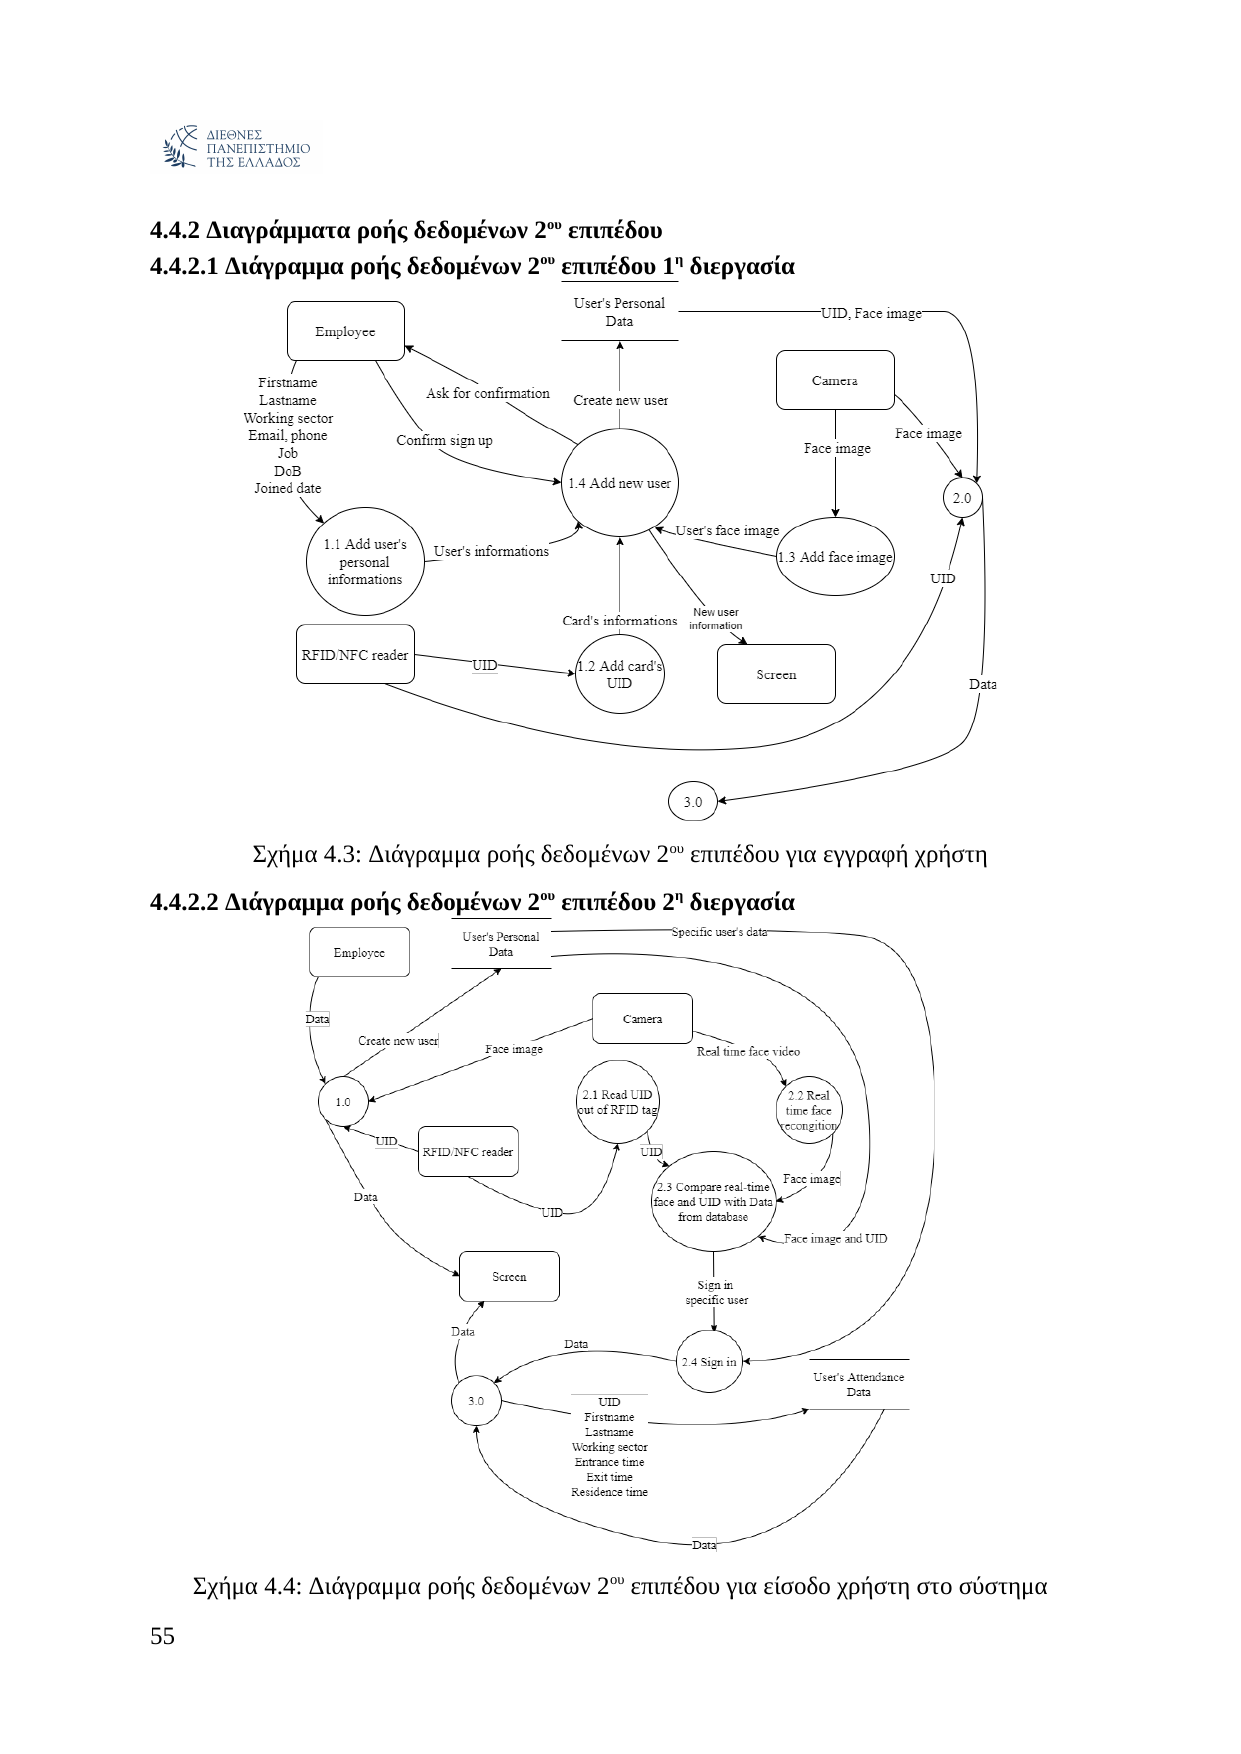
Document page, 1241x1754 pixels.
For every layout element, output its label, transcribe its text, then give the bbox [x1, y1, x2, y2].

subtitle 4.4.2.1 Διάγραμμα ροής δεδομένων 2ου επιπέδου 1η διεργασία [150, 251, 1090, 279]
subtitle 4.4.2.2 Διάγραμμα ροής δεδομένων 2ου επιπέδου 2η διεργασία [150, 887, 1090, 916]
subtitle 4.4.2 Διαγράμματα ροής δεδομένων 2ου επιπέδου [150, 216, 1090, 244]
picture [243, 281, 997, 821]
text Σχήμα 4.4: Διάγραμμα ροής δεδομένων 2ου επιπέδου για είσοδο χρήστη στο σύστημα [150, 1571, 1090, 1600]
picture [150, 120, 323, 174]
text Σχήμα 4.3: Διάγραμμα ροής δεδομένων 2ου επιπέδου για εγγραφή χρήστη [150, 839, 1090, 868]
picture [305, 918, 935, 1552]
